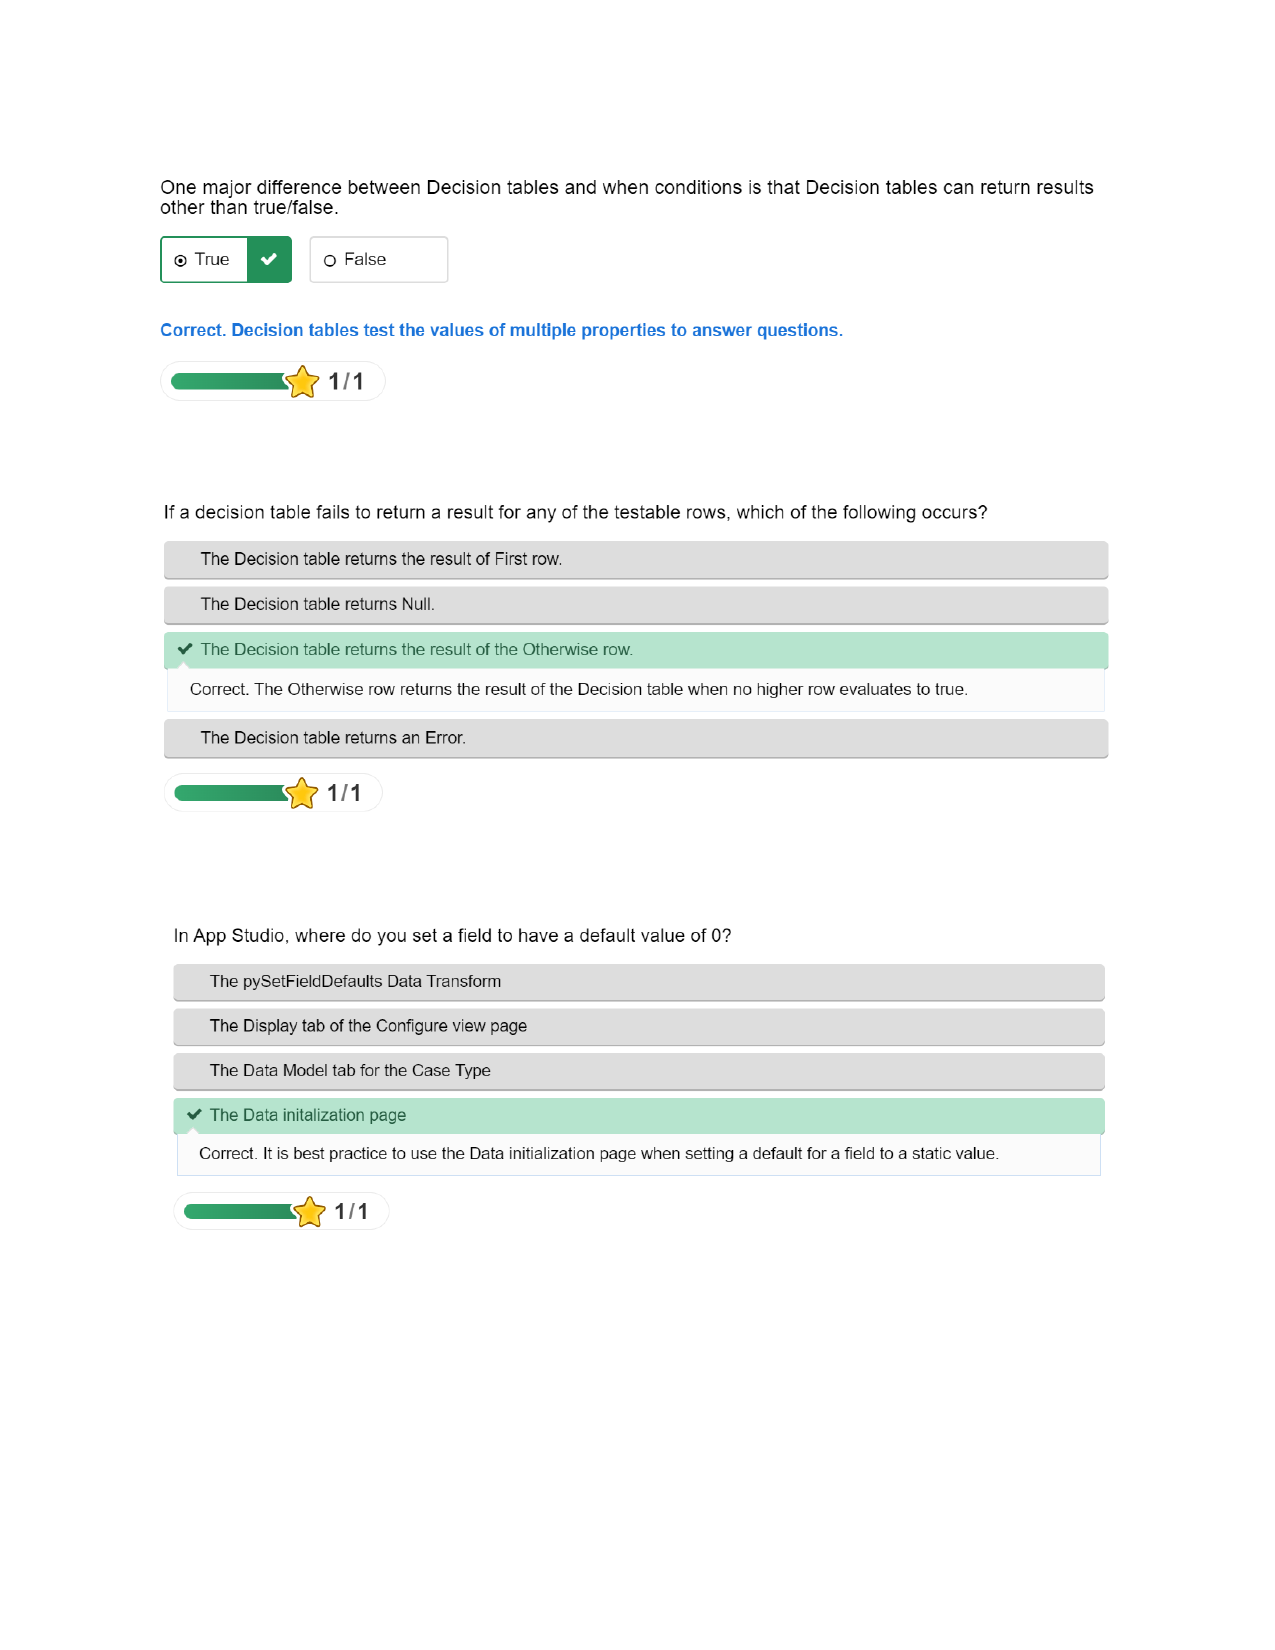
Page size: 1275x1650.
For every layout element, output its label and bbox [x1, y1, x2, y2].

picture [150, 909, 1125, 1251]
picture [150, 150, 1125, 418]
picture [150, 483, 1125, 844]
